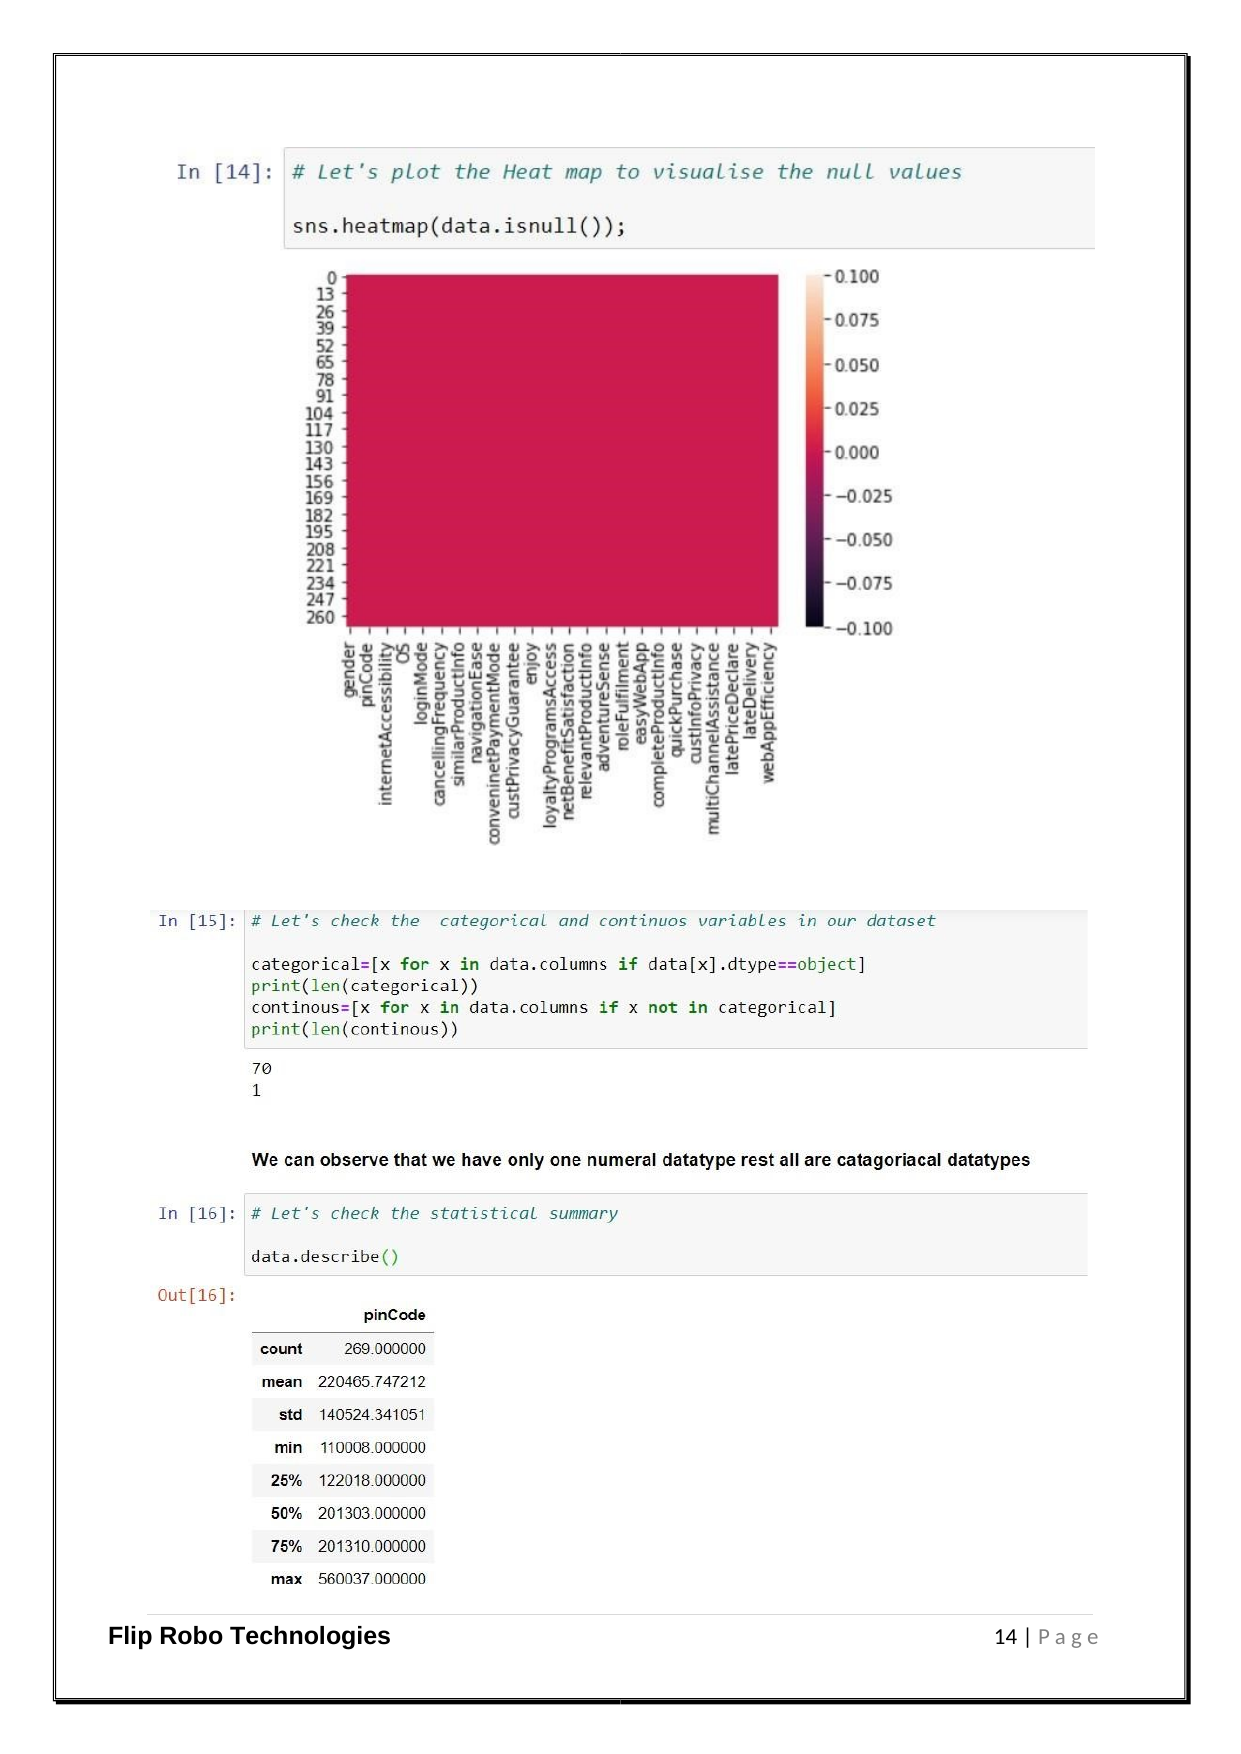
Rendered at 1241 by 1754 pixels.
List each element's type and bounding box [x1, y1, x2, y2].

picture [150, 910, 1088, 1584]
picture [177, 147, 1095, 846]
